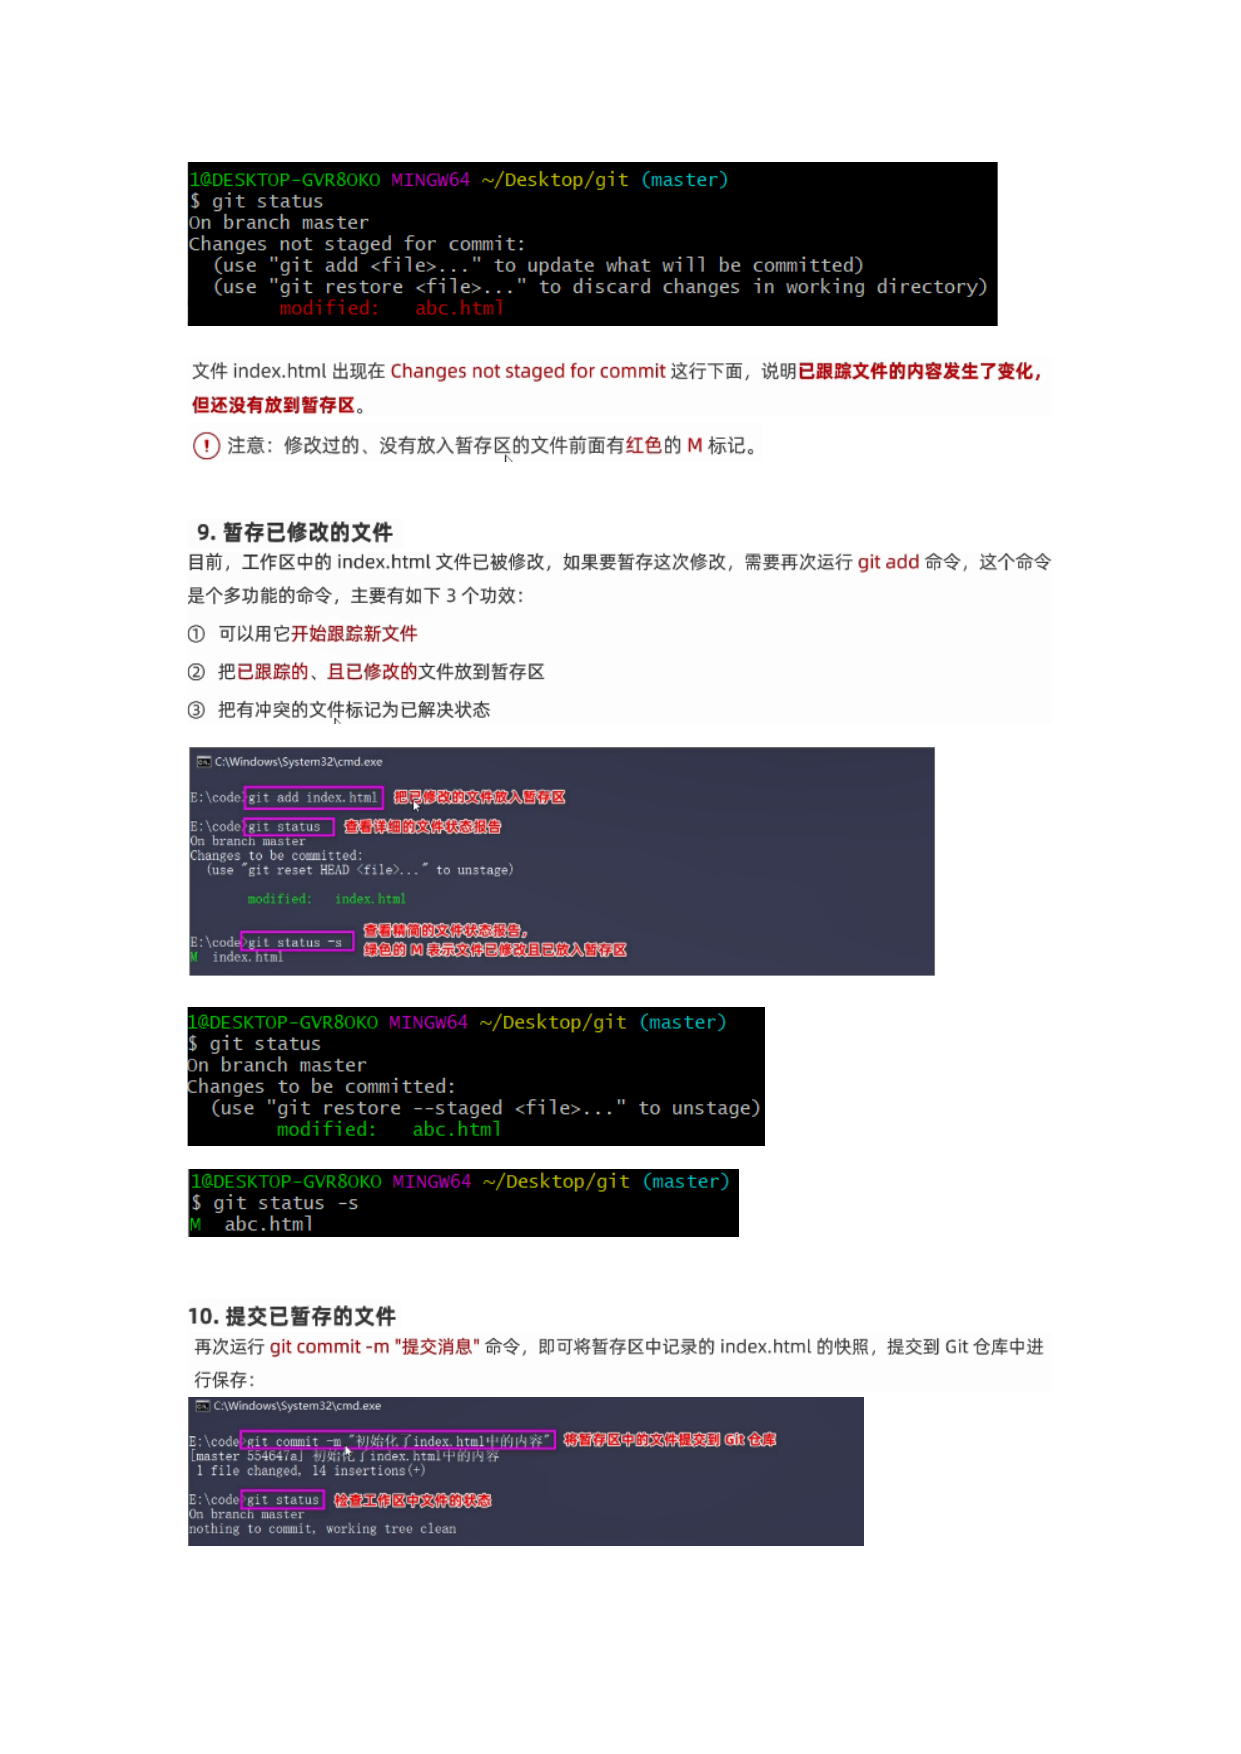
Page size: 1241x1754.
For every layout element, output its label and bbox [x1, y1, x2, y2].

picture [187, 552, 1053, 724]
picture [187, 422, 763, 462]
picture [187, 357, 1053, 416]
picture [187, 1332, 1053, 1392]
picture [187, 1299, 402, 1329]
picture [187, 747, 936, 977]
picture [187, 162, 998, 326]
picture [187, 519, 404, 549]
picture [187, 1169, 739, 1237]
picture [187, 1007, 765, 1146]
picture [187, 1397, 864, 1546]
